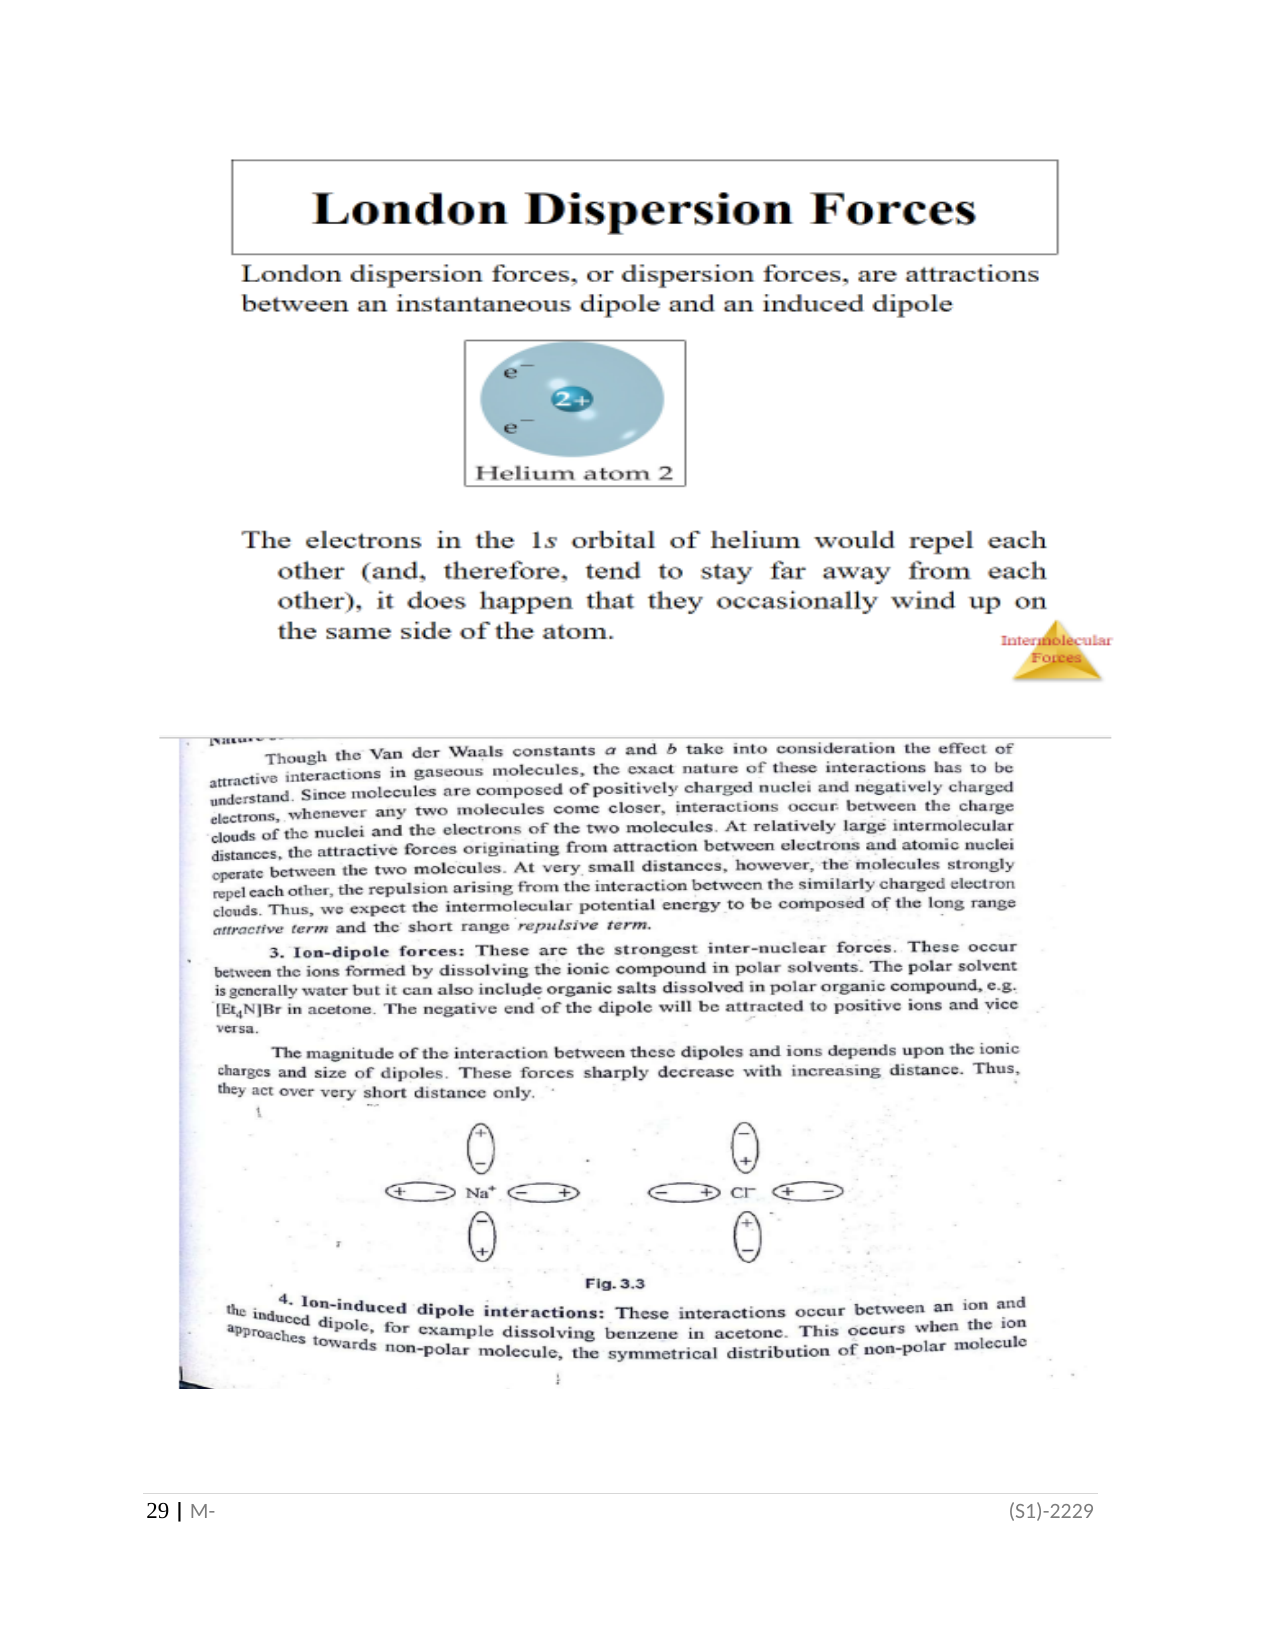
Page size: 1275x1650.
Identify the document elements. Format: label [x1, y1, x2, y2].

picture [159, 141, 1130, 705]
picture [159, 735, 1112, 1389]
